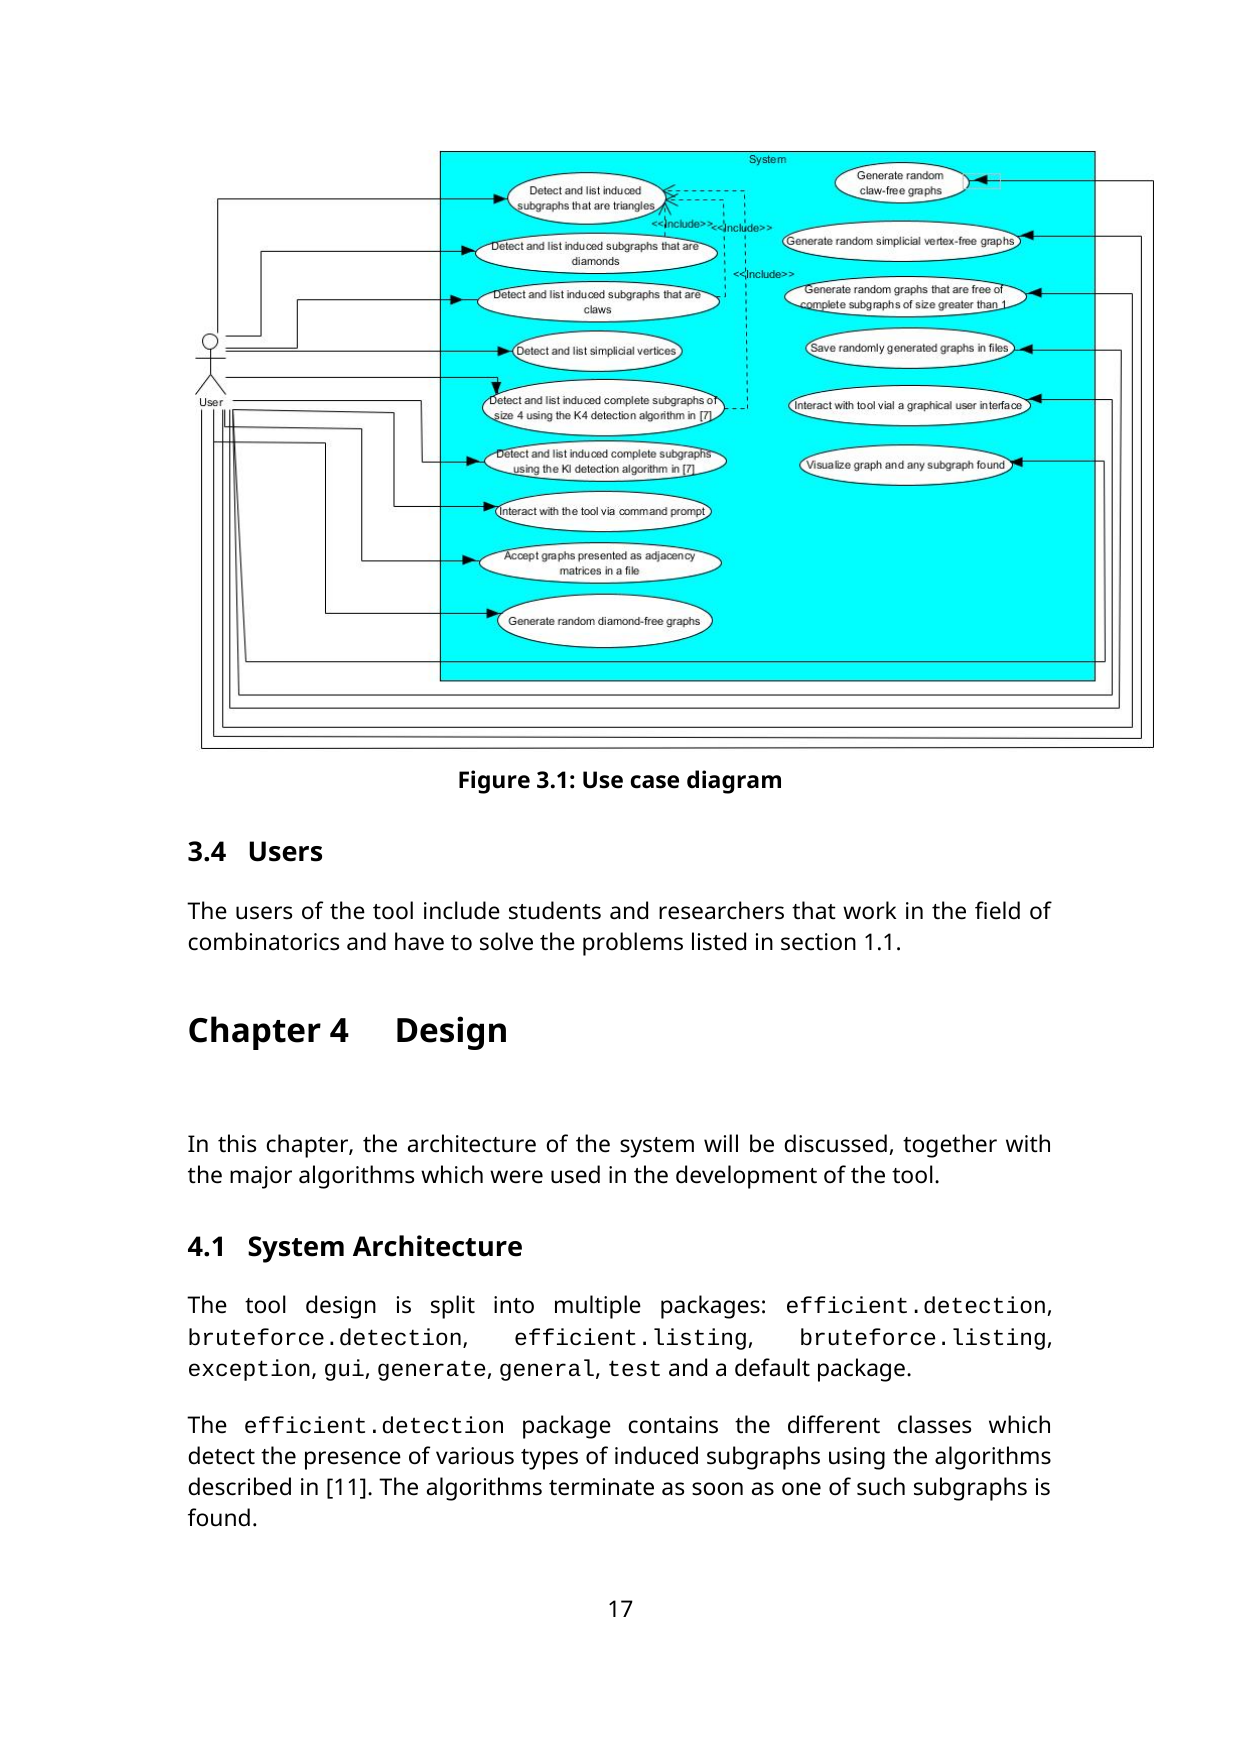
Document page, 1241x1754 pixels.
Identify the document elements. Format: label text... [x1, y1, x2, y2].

text Figure 3.1: Use case diagram [187, 764, 1053, 795]
subtitle System Architecture [187, 1228, 1053, 1264]
text The efficient.detection package contains the different classes which detect the presence of various types of induced subgraphs using the algorithms described in [11]. The algorithms terminate as soon as one of such subgraphs is found. [187, 1408, 1053, 1534]
subtitle Design [187, 1007, 1053, 1053]
text In this chapter, the architecture of the system will be discussed, together with the major algorithms which were used in the development of the tool. [187, 1128, 1053, 1190]
subtitle Users [187, 833, 1053, 870]
picture [187, 150, 1157, 752]
text The users of the tool include students and researchers that work in the field of combinatorics and have to solve the problems listed in section 1.1. [187, 895, 1053, 957]
text The tool design is split into multiple packages: efficient.detection, bruteforce.detection, efficient.listing, bruteforce.listing, exception, gui, generate, general, test and a default package. [187, 1289, 1053, 1383]
